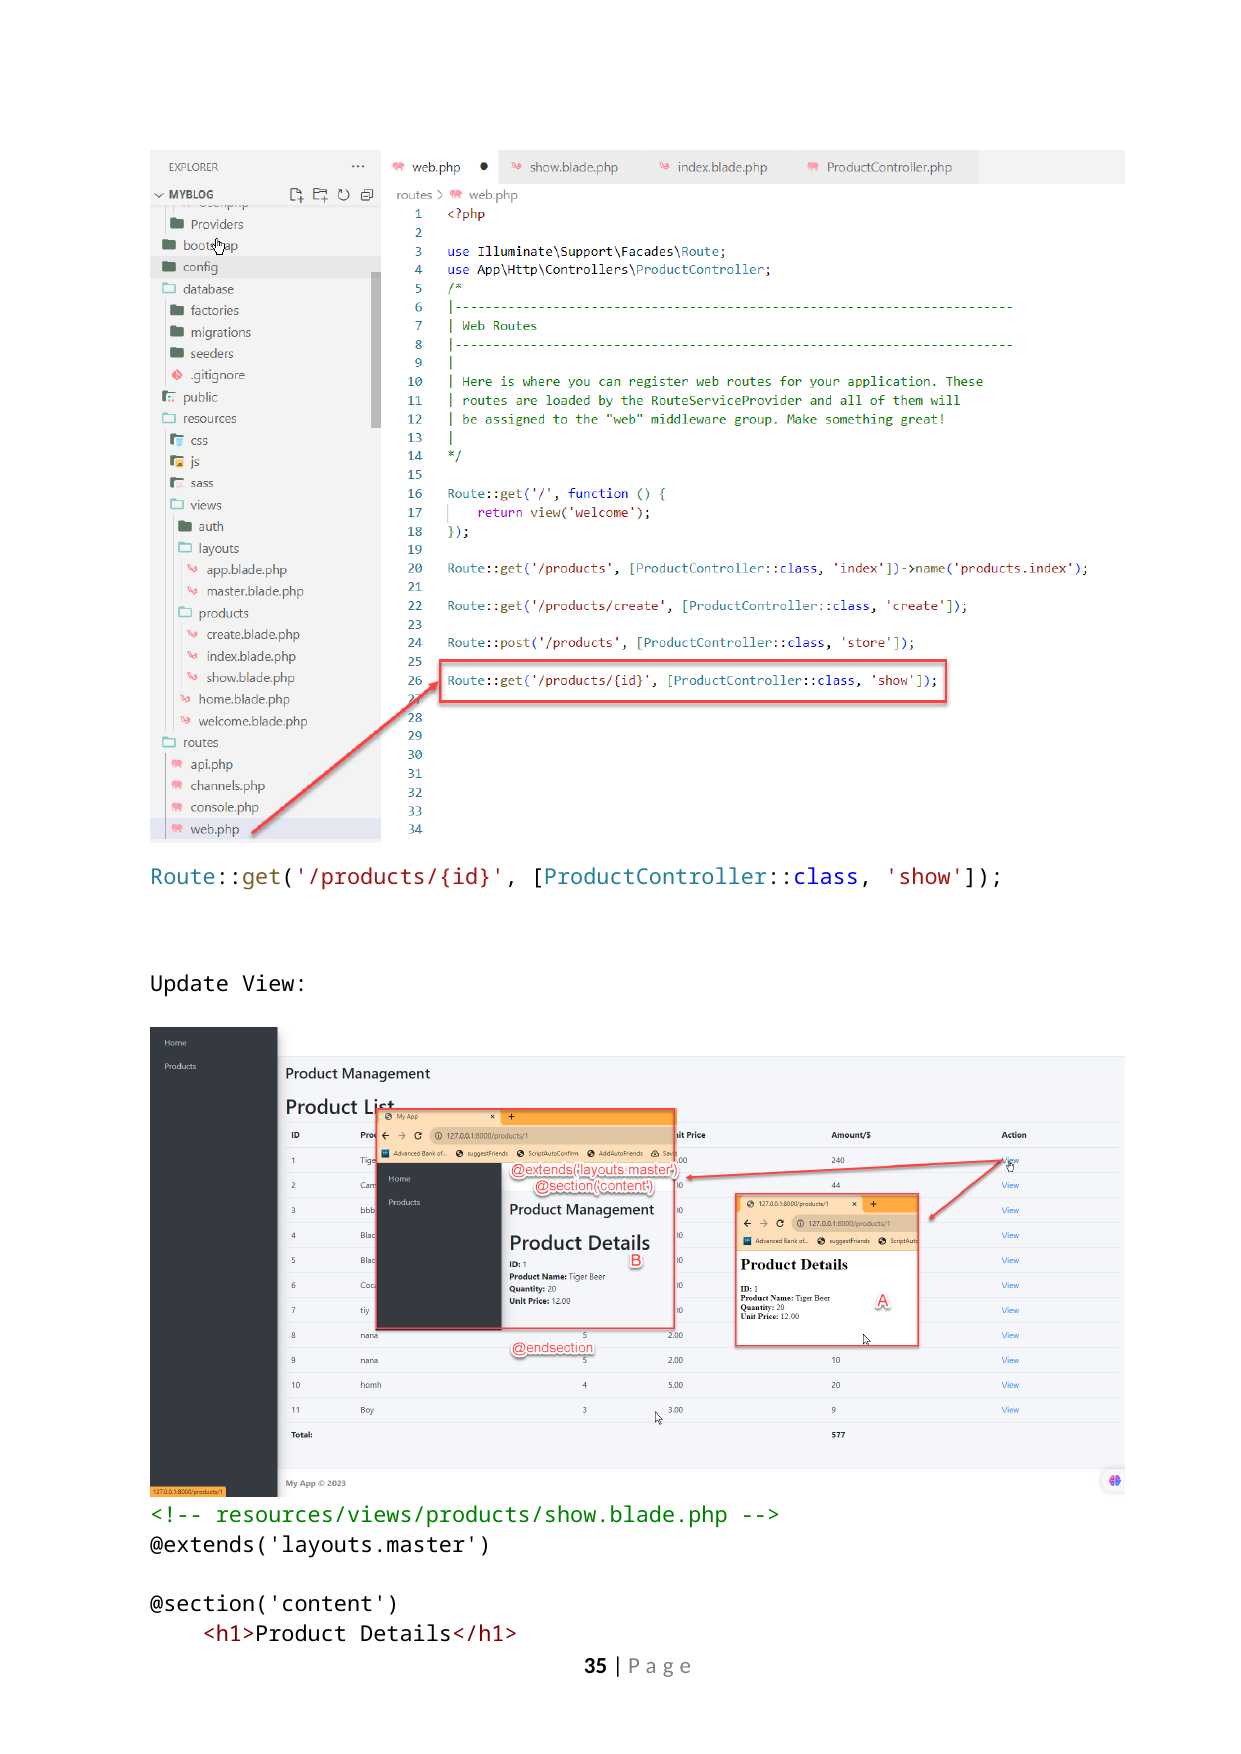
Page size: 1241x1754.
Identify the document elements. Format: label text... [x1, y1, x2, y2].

picture [150, 1027, 1125, 1497]
text Update View: [150, 968, 1125, 998]
picture [150, 150, 1125, 843]
text @section('content') [150, 1588, 1125, 1618]
text <h1>Product Details</h1> [150, 1618, 1125, 1648]
text <!-- resources/views/products/show.blade.php --> [150, 1499, 1125, 1528]
text Route::get('/products/{id}', [ProductController::class, 'show']); [150, 861, 1125, 891]
text @extends('layouts.master') [150, 1528, 1125, 1558]
